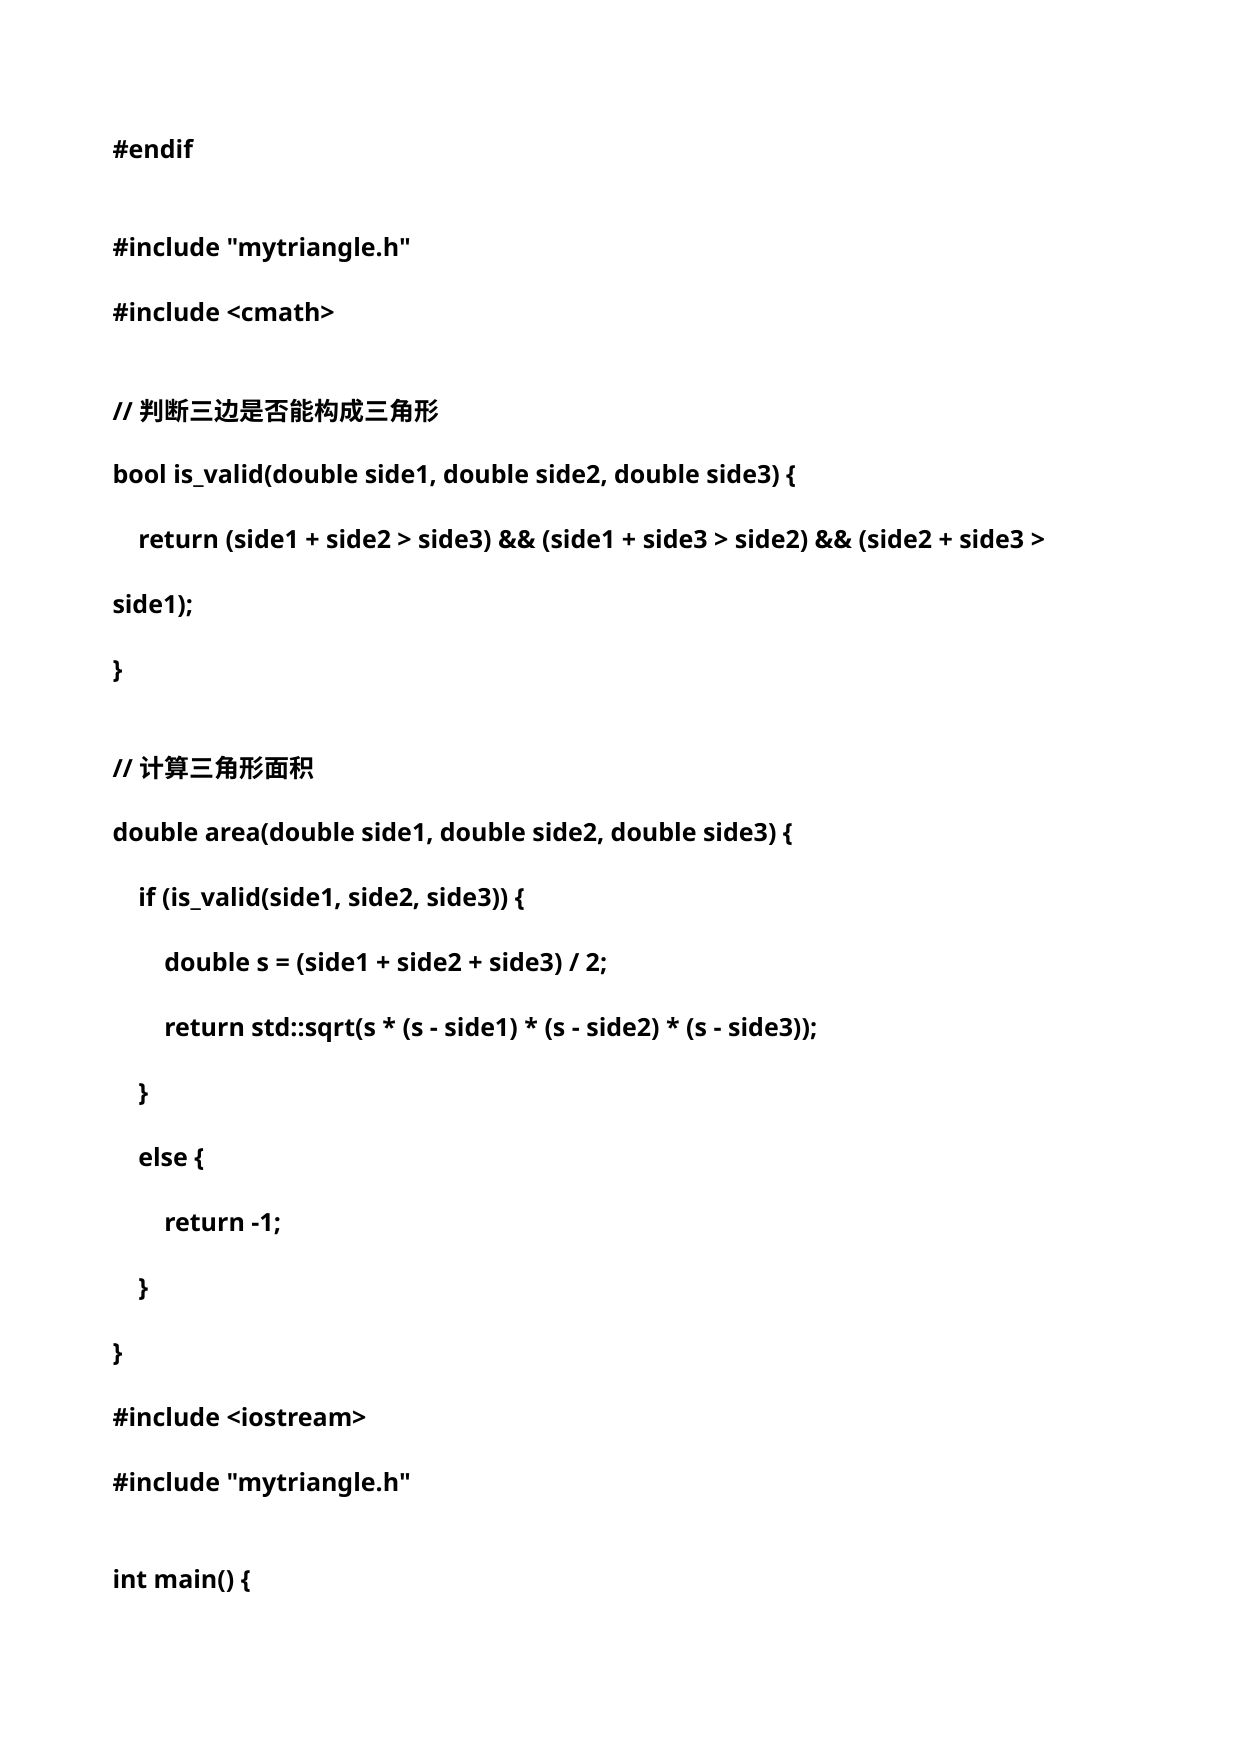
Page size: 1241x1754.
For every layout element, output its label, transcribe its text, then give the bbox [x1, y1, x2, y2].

text #include <iostream> [112, 1384, 1118, 1449]
text #endif [112, 117, 1118, 182]
text #include <cmath> [112, 279, 1118, 344]
text } [112, 1319, 1118, 1384]
text bool is_valid(double side1, double side2, double side3) { [112, 442, 1118, 507]
text return std::sqrt(s * (s - side1) * (s - side2) * (s - side3)); [112, 994, 1118, 1059]
text else { [112, 1124, 1118, 1189]
text // 判断三边是否能构成三角形 [112, 377, 1118, 442]
text double s = (side1 + side2 + side3) / 2; [112, 929, 1118, 994]
text } [112, 1059, 1118, 1124]
text return -1; [112, 1189, 1118, 1254]
text double area(double side1, double side2, double side3) { [112, 799, 1118, 864]
text } [112, 637, 1118, 702]
text return (side1 + side2 > side3) && (side1 + side3 > side2) && (side2 + side3 > side1); [112, 507, 1118, 637]
text // 计算三角形面积 [112, 734, 1118, 799]
text #include "mytriangle.h" [112, 1449, 1118, 1514]
text if (is_valid(side1, side2, side3)) { [112, 864, 1118, 929]
text #include "mytriangle.h" [112, 214, 1118, 279]
text } [112, 1254, 1118, 1319]
text int main() { [112, 1547, 1118, 1612]
